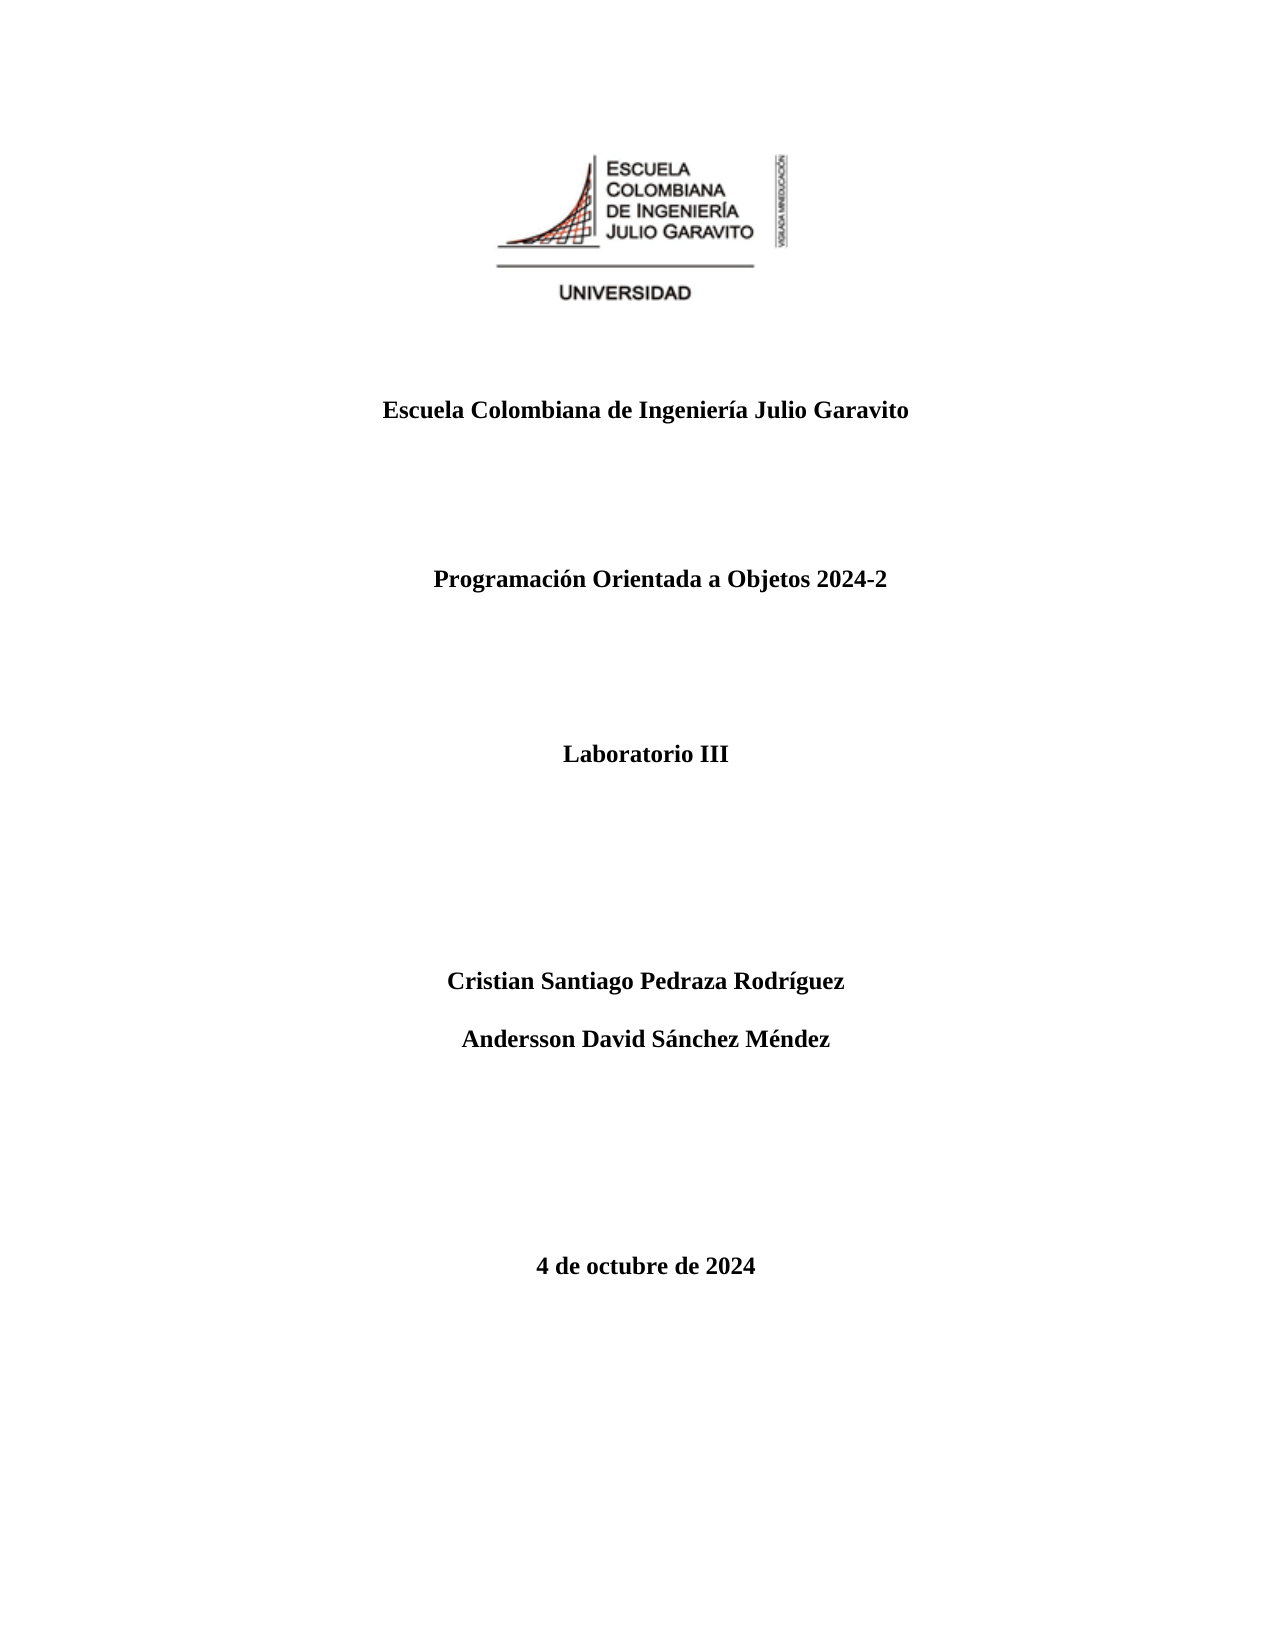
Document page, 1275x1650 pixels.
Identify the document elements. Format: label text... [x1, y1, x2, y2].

text 4 de octubre de 2024 [139, 1251, 1152, 1279]
text Andersson David Sánchez Méndez [139, 1024, 1152, 1052]
text Cristian Santiago Pedraza Rodríguez [139, 966, 1152, 994]
picture [473, 120, 824, 312]
text Laboratorio III [139, 739, 1152, 767]
text Programación Orientada a Objetos 2024-2 [289, 564, 1152, 593]
text Escuela Colombiana de Ingeniería Julio Garavito [139, 396, 1152, 424]
